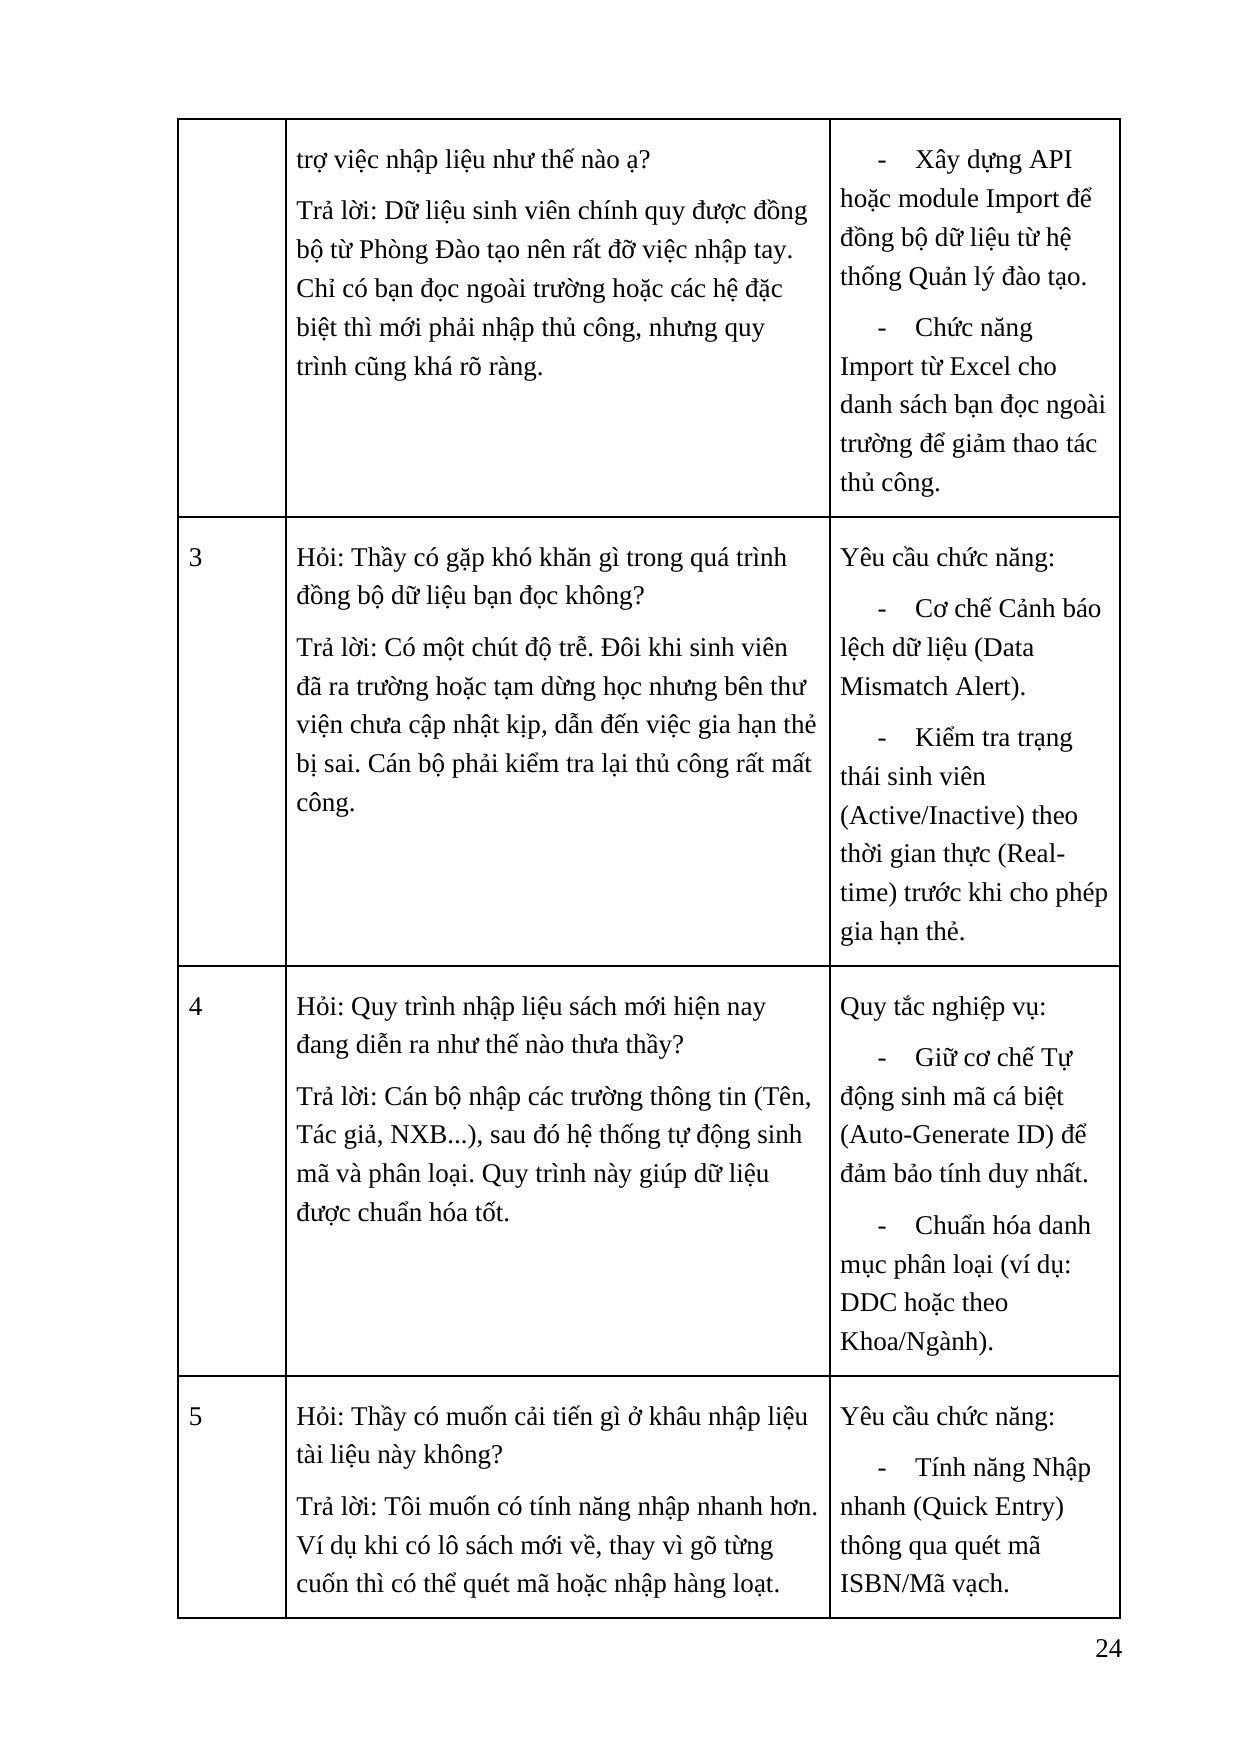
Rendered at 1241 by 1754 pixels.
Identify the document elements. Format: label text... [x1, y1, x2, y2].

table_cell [287, 1377, 829, 1617]
table_cell Quy tắc nghiệp vụ: Giữ cơ chế Tự động sinh mã cá biệt (Auto-Generate ID) để đảm bảo tính duy nhất. Chuẩn hóa danh mục phân loại (ví dụ: DDC hoặc theo Khoa/Ngành). [831, 967, 1119, 1375]
table_cell 4 [179, 967, 285, 1375]
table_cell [831, 1377, 1119, 1617]
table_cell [287, 120, 829, 516]
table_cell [831, 120, 1119, 516]
table_cell 2 [179, 120, 285, 516]
table_cell 3 [179, 518, 285, 964]
table_cell Yêu cầu chức năng: Cơ chế Cảnh báo lệch dữ liệu (Data Mismatch Alert). Kiểm tra trạng thái sinh viên (Active/Inactive) theo thời gian thực (Real-time) trước khi cho phép gia hạn thẻ. [831, 518, 1119, 964]
table_cell 5 [179, 1377, 285, 1617]
table_cell Hỏi: Quy trình nhập liệu sách mới hiện nay đang diễn ra như thế nào thưa thầy? Trả lời: Cán bộ nhập các trường thông tin (Tên, Tác giả, NXB...), sau đó hệ thống tự động sinh mã và phân loại. Quy trình này giúp dữ liệu được chuẩn hóa tốt. [287, 967, 829, 1375]
table_cell Hỏi: Thầy có gặp khó khăn gì trong quá trình đồng bộ dữ liệu bạn đọc không? Trả lời: Có một chút độ trễ. Đôi khi sinh viên đã ra trường hoặc tạm dừng học nhưng bên thư viện chưa cập nhật kịp, dẫn đến việc gia hạn thẻ bị sai. Cán bộ phải kiểm tra lại thủ công rất mất công. [287, 518, 829, 964]
